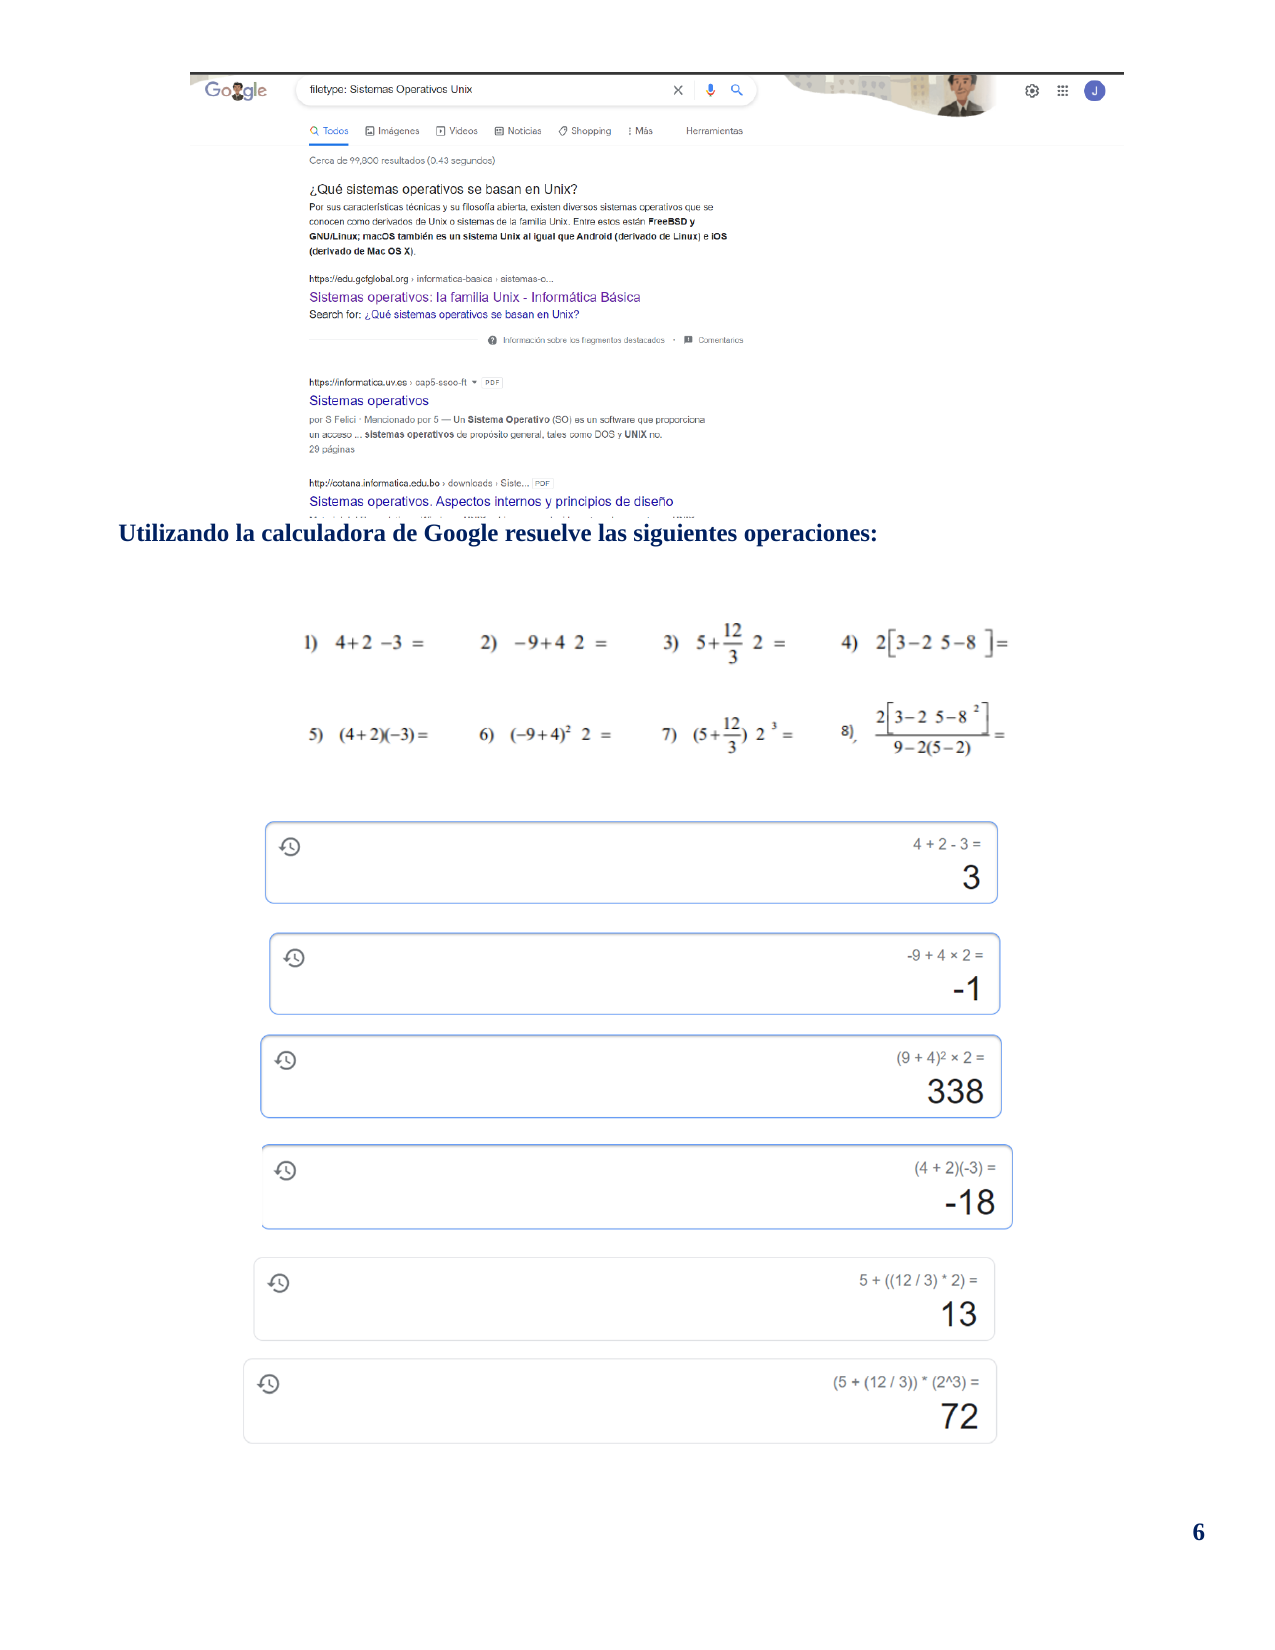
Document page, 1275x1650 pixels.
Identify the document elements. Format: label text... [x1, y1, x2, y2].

picture [253, 1031, 1004, 1121]
picture [262, 1143, 1013, 1230]
picture [268, 608, 1019, 768]
picture [253, 917, 1004, 1019]
picture [253, 817, 1004, 908]
picture [235, 1352, 1002, 1452]
picture [244, 1249, 1004, 1346]
picture [190, 72, 1124, 518]
